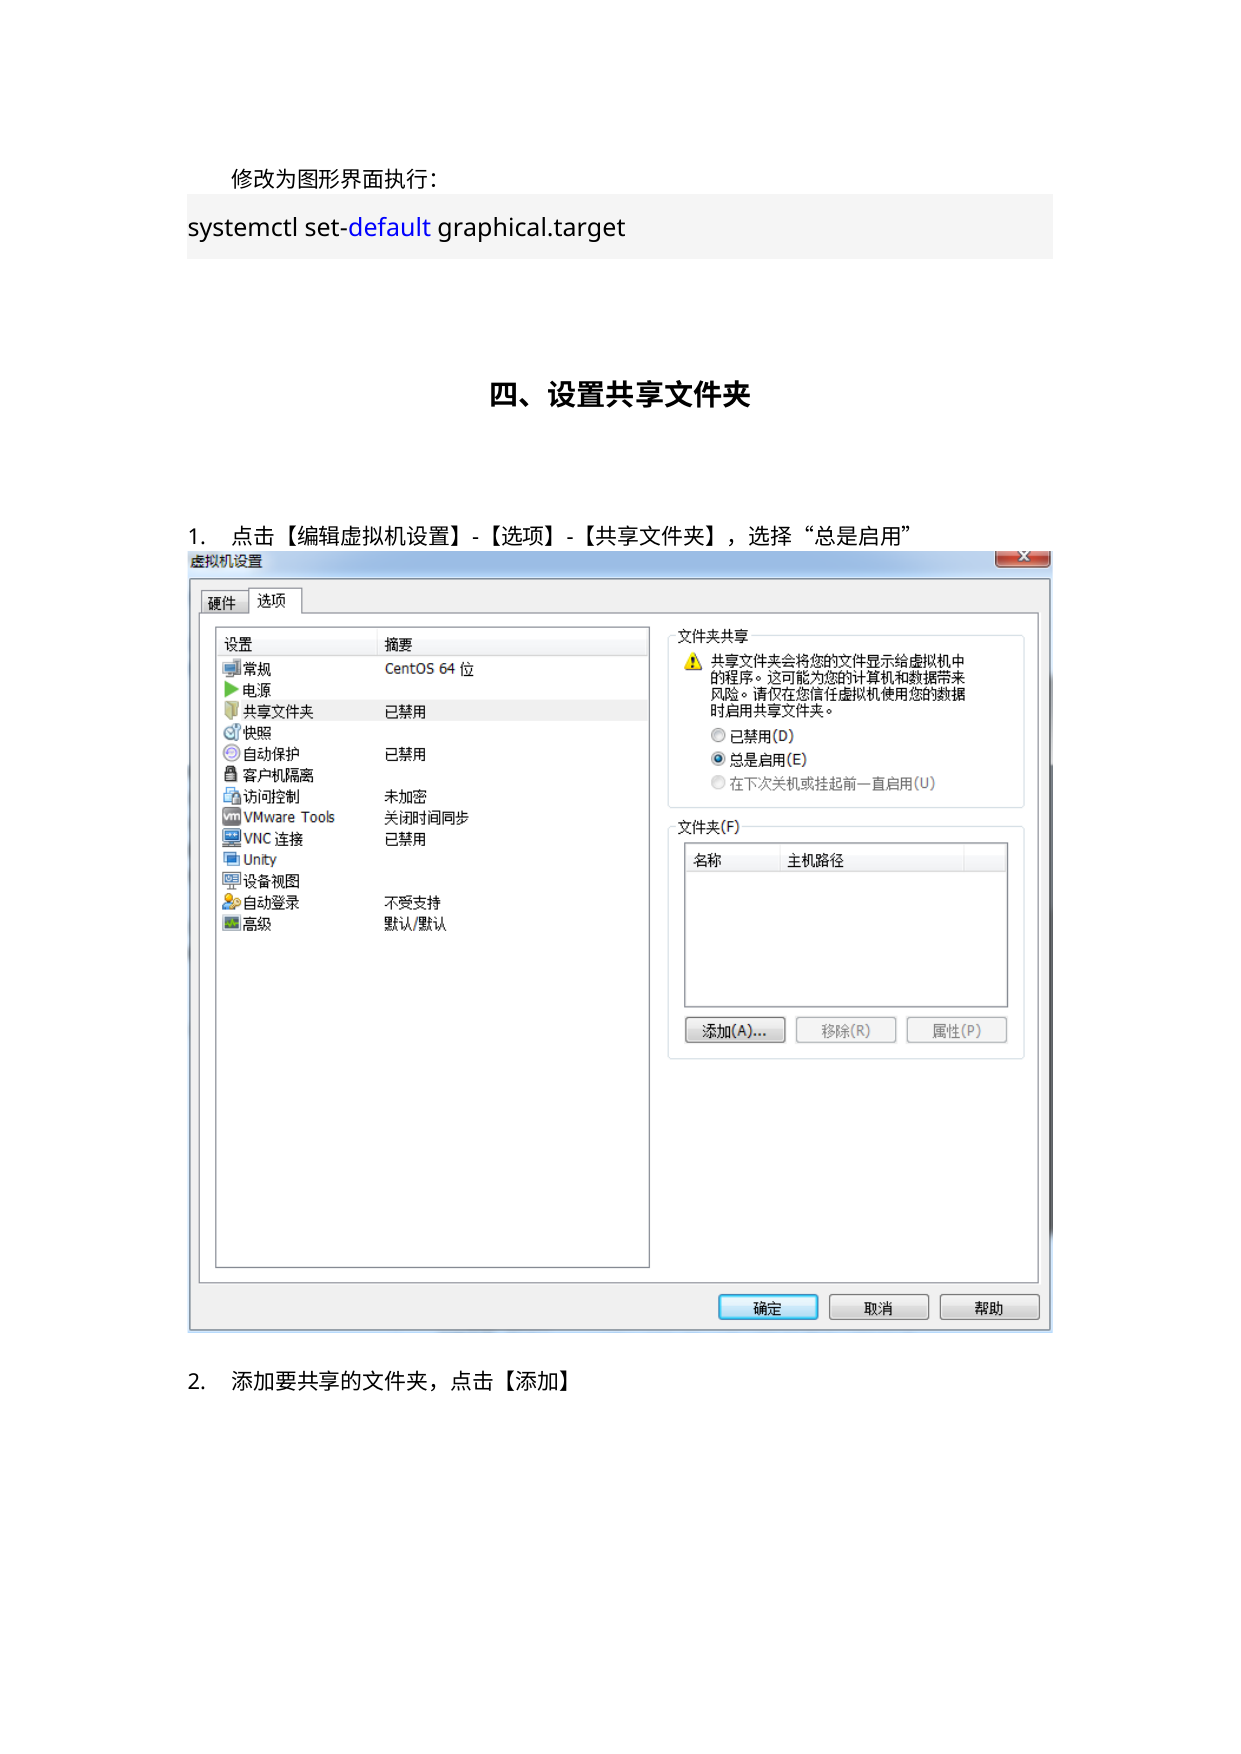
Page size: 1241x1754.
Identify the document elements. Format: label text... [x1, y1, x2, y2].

list 添加要共享的文件夹，点击【添加】 [187, 1363, 1053, 1396]
list 修改为图形界面执行： [231, 162, 1053, 194]
list 点击【编辑虚拟机设置】-【选项】-【共享文件夹】，选择“总是启用” [187, 518, 1053, 551]
picture [187, 551, 1053, 1333]
subtitle 设置共享文件夹 [187, 360, 1053, 425]
text systemctl set-default graphical.target [187, 194, 1053, 259]
